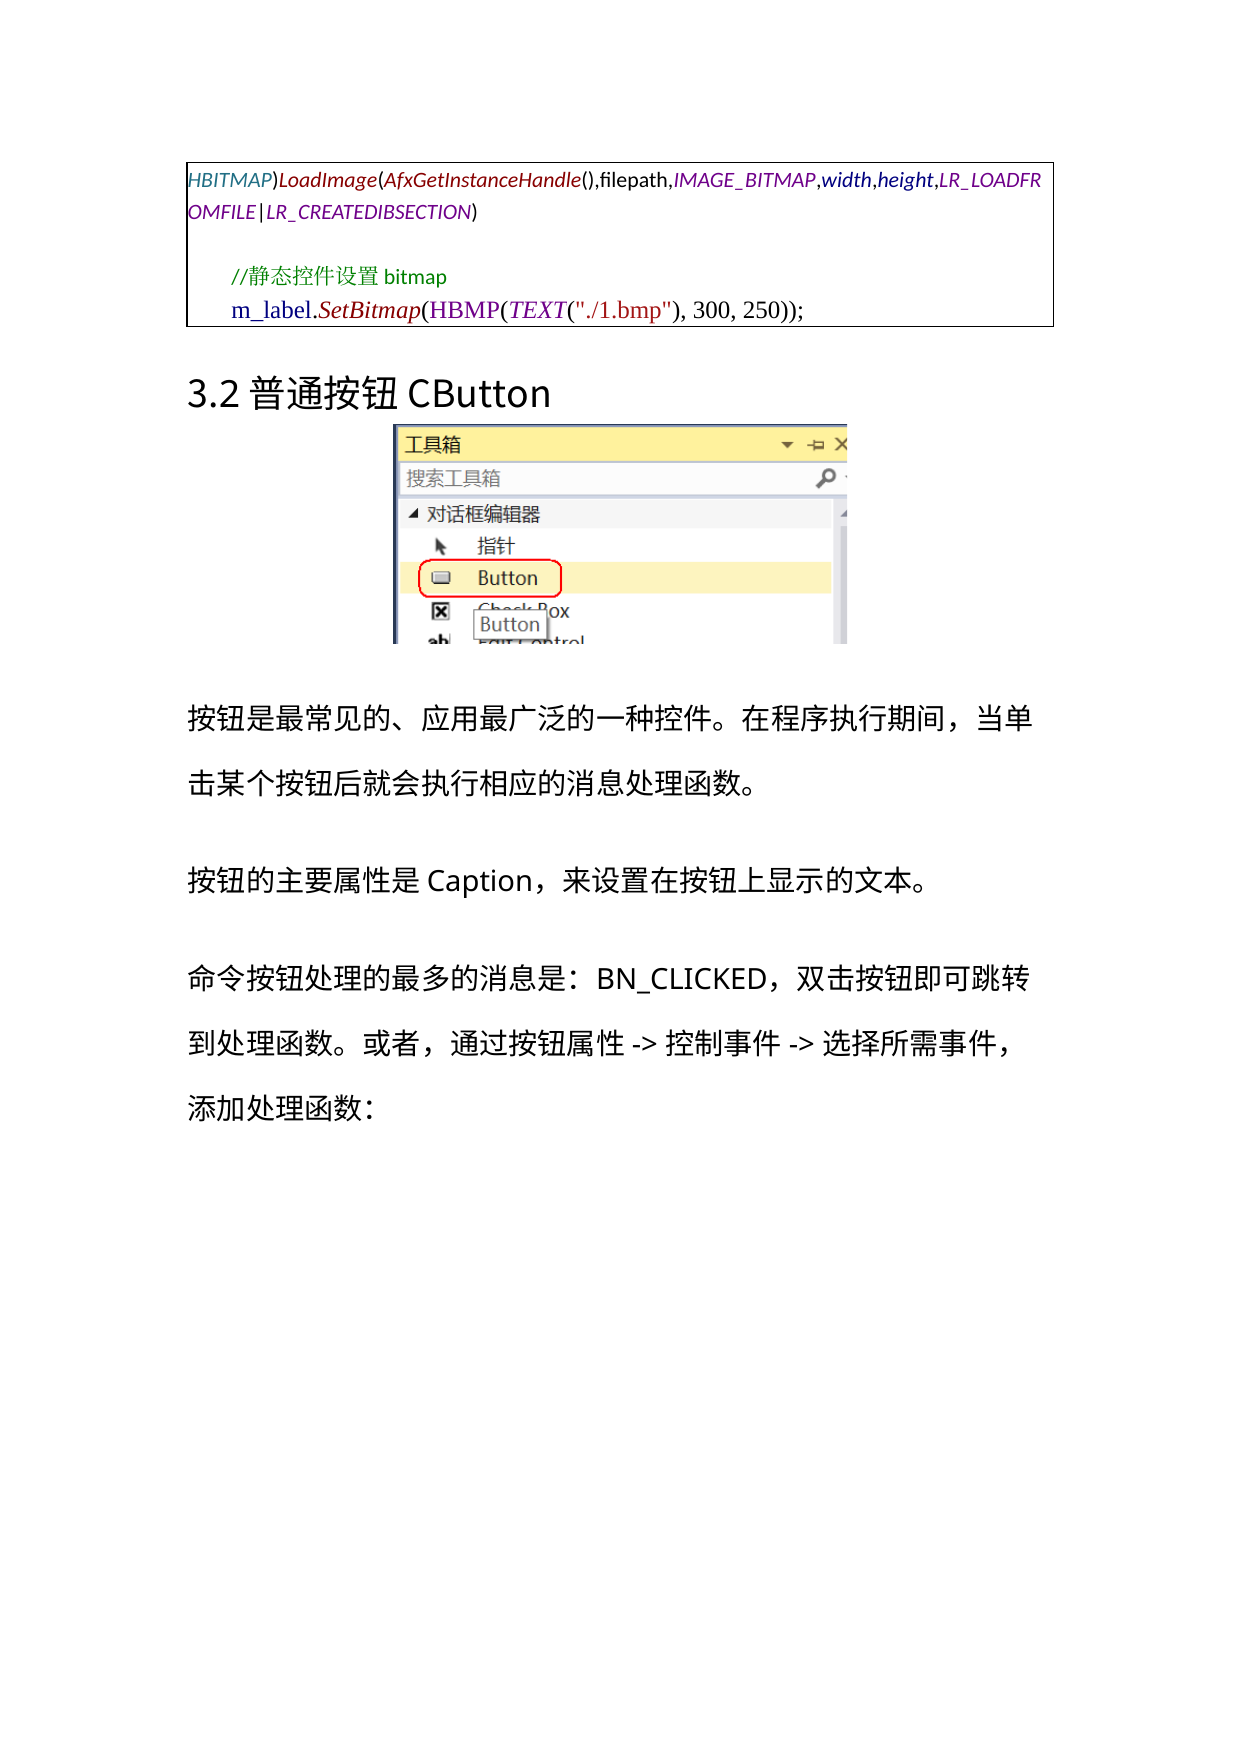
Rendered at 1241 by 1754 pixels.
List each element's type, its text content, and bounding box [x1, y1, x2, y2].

text m_label.SetBitmap(HBMP(TEXT("./1.bmp"), 300, 250)); [188, 292, 1053, 326]
picture [393, 424, 848, 644]
text //静态控件设置bitmap [188, 261, 1053, 292]
text 按钮是最常见的、应用最广泛的一种控件。在程序执行期间，当单击某个按钮后就会执行相应的消息处理函数。 [187, 684, 1053, 814]
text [188, 163, 1053, 228]
text 3.2 普通按钮 CButton [187, 359, 1053, 424]
text 按钮的主要属性是Caption，来设置在按钮上显示的文本。 [187, 847, 1053, 912]
text 命令按钮处理的最多的消息是：BN_CLICKED，双击按钮即可跳转到处理函数。或者，通过按钮属性 -> 控制事件 -> 选择所需事件，添加处理函数： [187, 944, 1053, 1139]
